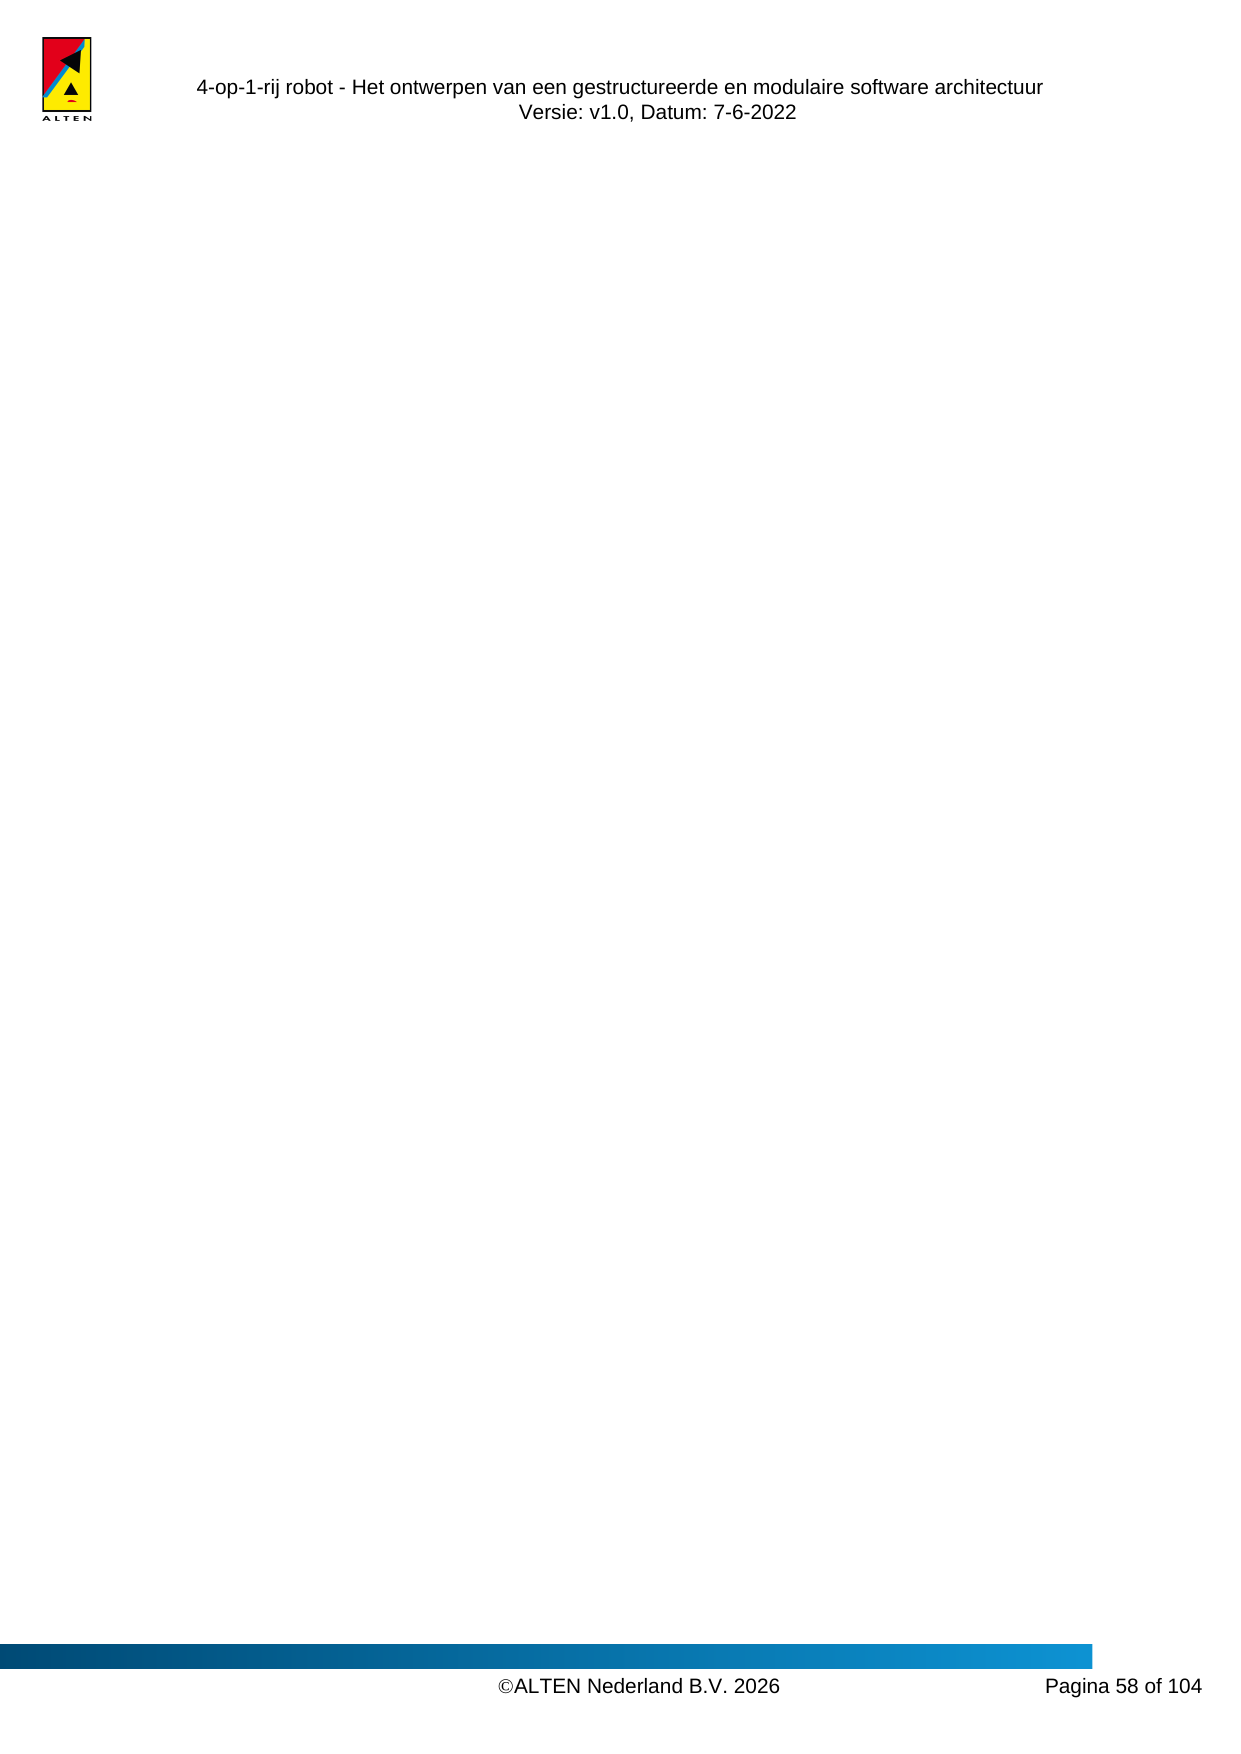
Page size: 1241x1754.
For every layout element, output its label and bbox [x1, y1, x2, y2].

picture [332, 1644, 337, 1668]
picture [42, 37, 92, 121]
